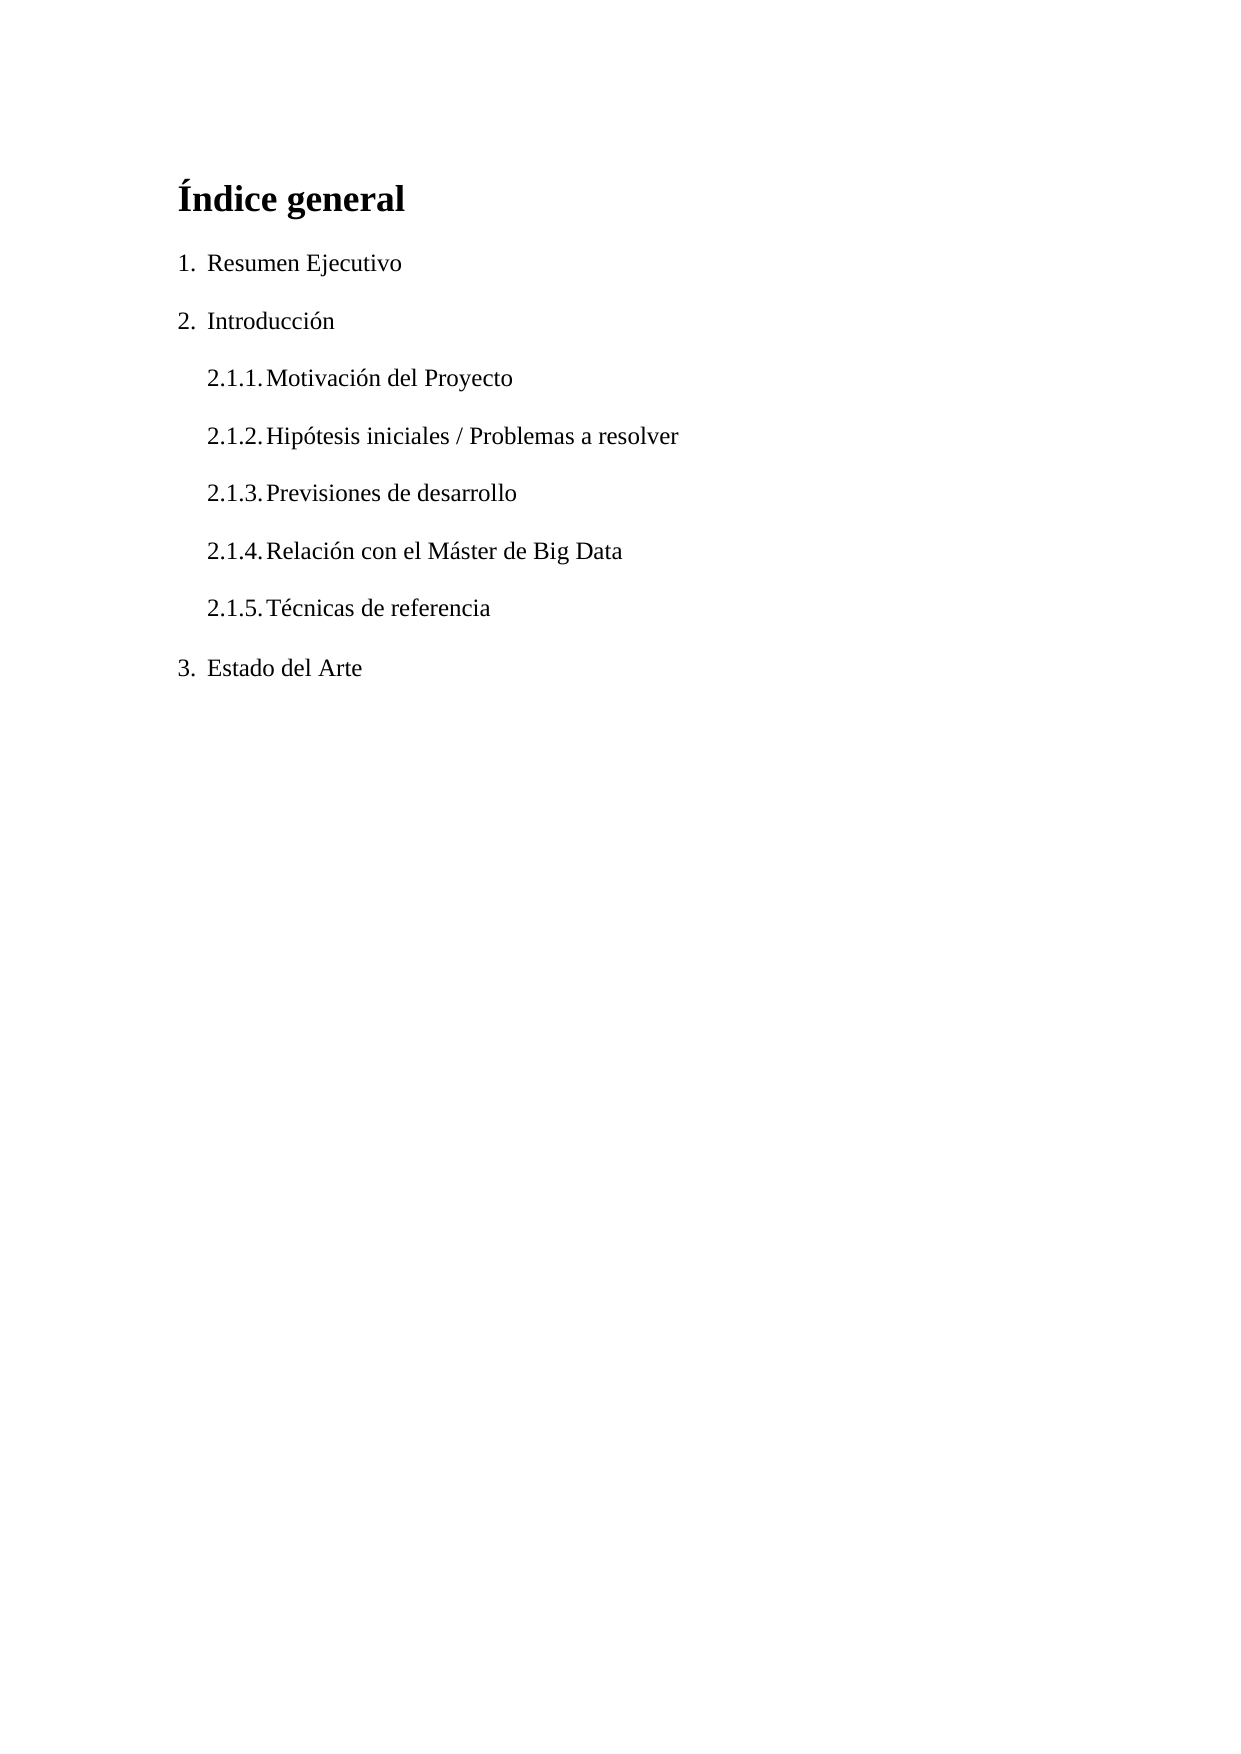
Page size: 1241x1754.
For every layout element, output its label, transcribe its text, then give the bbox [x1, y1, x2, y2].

text Índice general [177, 176, 1063, 219]
list Motivación del Proyecto [207, 363, 1063, 392]
list Previsiones de desarrollo [207, 478, 1063, 507]
list Introducción [177, 306, 1063, 334]
list Resumen Ejecutivo [177, 248, 1063, 277]
list Hipótesis iniciales / Problemas a resolver [207, 421, 1063, 449]
list Estado del Arte [177, 653, 1063, 682]
list Técnicas de referencia [207, 593, 1063, 622]
list Relación con el Máster de Big Data [207, 536, 1063, 564]
